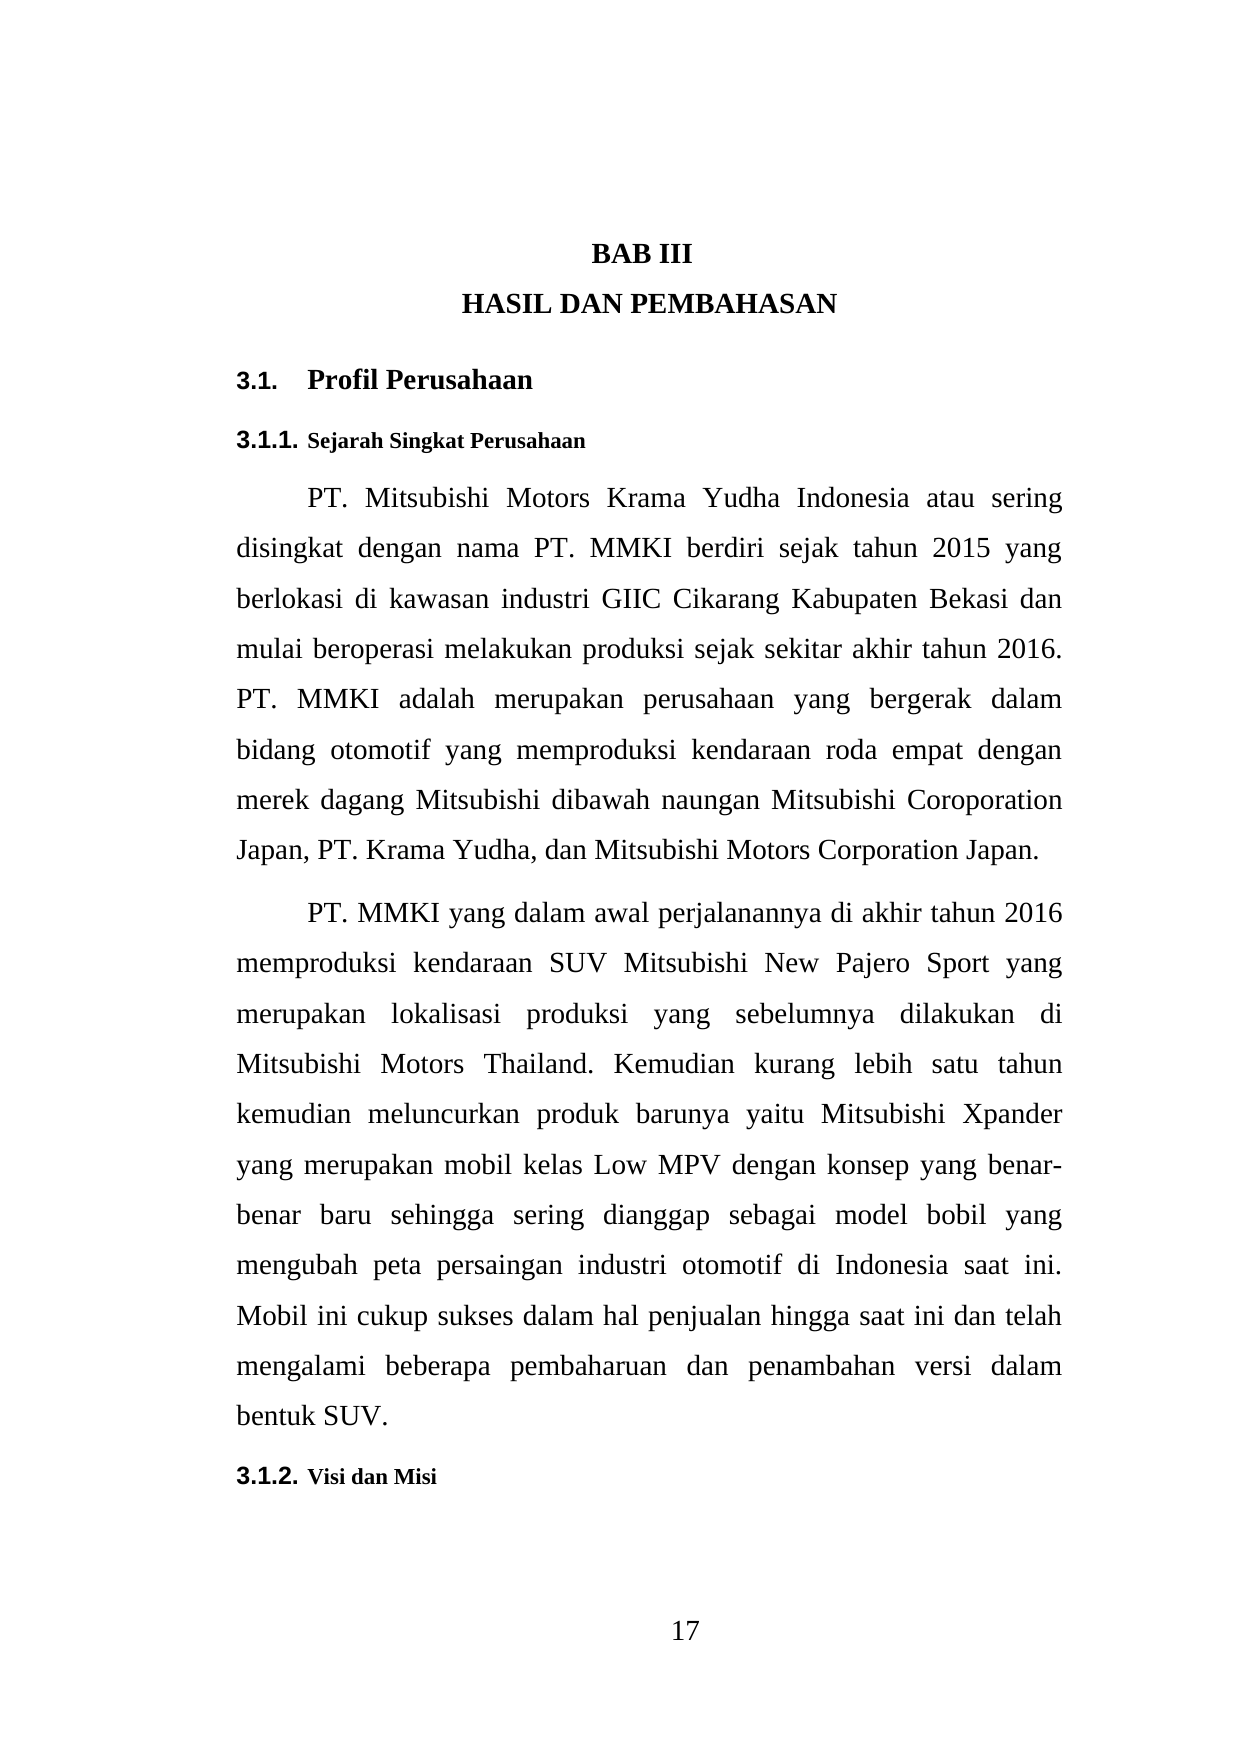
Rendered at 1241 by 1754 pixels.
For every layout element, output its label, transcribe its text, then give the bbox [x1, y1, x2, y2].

subtitle HASIL DAN PEMBAHASAN [236, 236, 1063, 320]
subtitle Visi dan Misi [236, 1461, 1063, 1490]
text PT. MMKI yang dalam awal perjalanannya di akhir tahun 2016 memproduksi kendaraan SUV Mitsubishi New Pajero Sport yang merupakan lokalisasi produksi yang sebelumnya dilakukan di Mitsubishi Motors Thailand. Kemudian kurang lebih satu tahun kemudian meluncurkan produk barunya yaitu Mitsubishi Xpander yang merupakan mobil kelas Low MPV dengan konsep yang benar-benar baru sehingga sering dianggap sebagai model bobil yang mengubah peta persaingan industri otomotif di Indonesia saat ini. Mobil ini cukup sukses dalam hal penjualan hingga saat ini dan telah mengalami beberapa pembaharuan dan penambahan versi dalam bentuk SUV. [236, 895, 1063, 1432]
text PT. Mitsubishi Motors Krama Yudha Indonesia atau sering disingkat dengan nama PT. MMKI berdiri sejak tahun 2015 yang berlokasi di kawasan industri GIIC Cikarang Kabupaten Bekasi dan mulai beroperasi melakukan produksi sejak sekitar akhir tahun 2016. PT. MMKI adalah merupakan perusahaan yang bergerak dalam bidang otomotif yang memproduksi kendaraan roda empat dengan merek dagang Mitsubishi dibawah naungan Mitsubishi Coroporation Japan, PT. Krama Yudha, dan Mitsubishi Motors Corporation Japan. [236, 480, 1063, 866]
subtitle Profil Perusahaan [236, 362, 1063, 395]
subtitle Sejarah Singkat Perusahaan [236, 425, 1063, 453]
